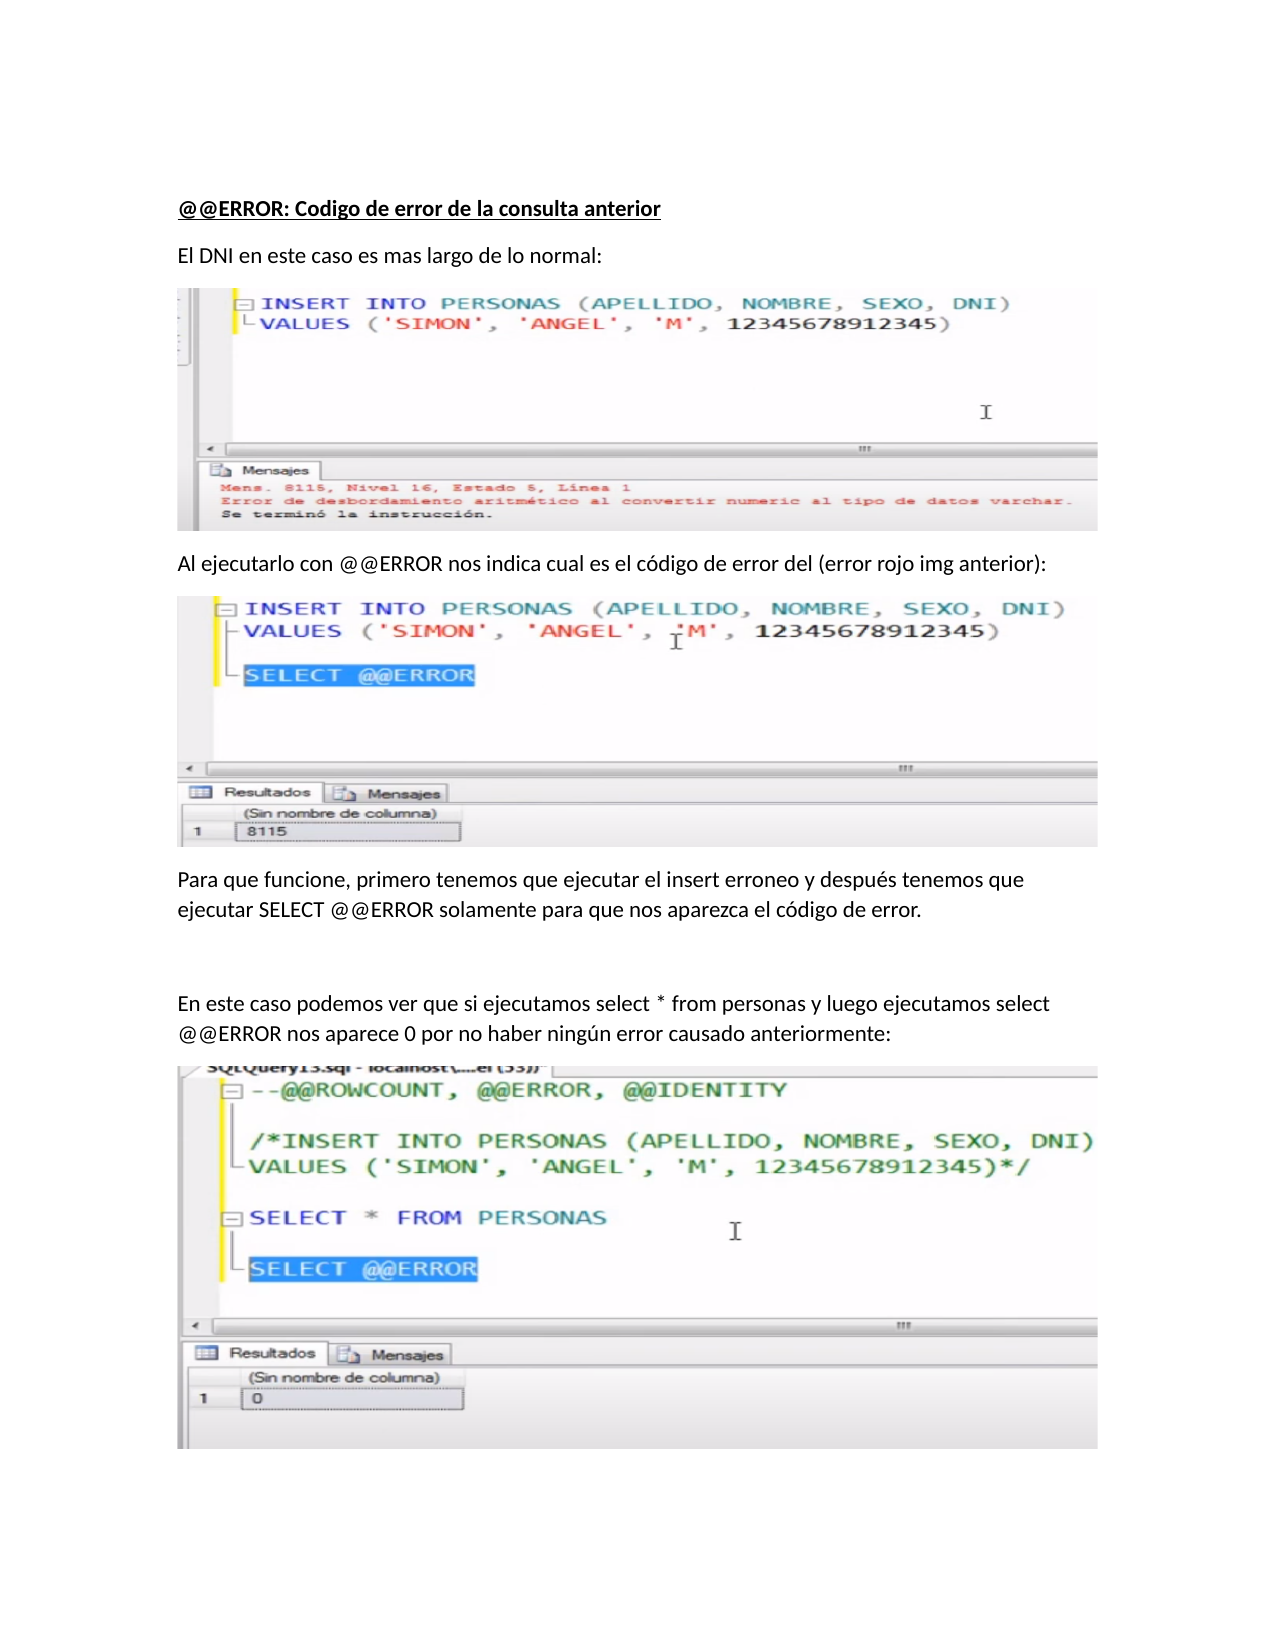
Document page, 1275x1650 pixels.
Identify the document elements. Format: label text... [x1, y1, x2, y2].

text @@ERROR: Codigo de error de la consulta anterior [177, 194, 1098, 222]
text Para que funcione, primero tenemos que ejecutar el insert erroneo y después tenemos que ejecutar SELECT @@ERROR solamente para que nos aparezca el código de error. [177, 865, 1098, 923]
text En este caso podemos ver que si ejecutamos select * from personas y luego ejecutamos select @@ERROR nos aparece 0 por no haber ningún error causado anteriormente: [177, 989, 1098, 1047]
picture [177, 288, 1098, 531]
text El DNI en este caso es mas largo de lo normal: [177, 241, 1098, 269]
picture [177, 1066, 1098, 1449]
picture [177, 596, 1098, 847]
text Al ejecutarlo con @@ERROR nos indica cual es el código de error del (error rojo img anterior): [177, 549, 1098, 578]
